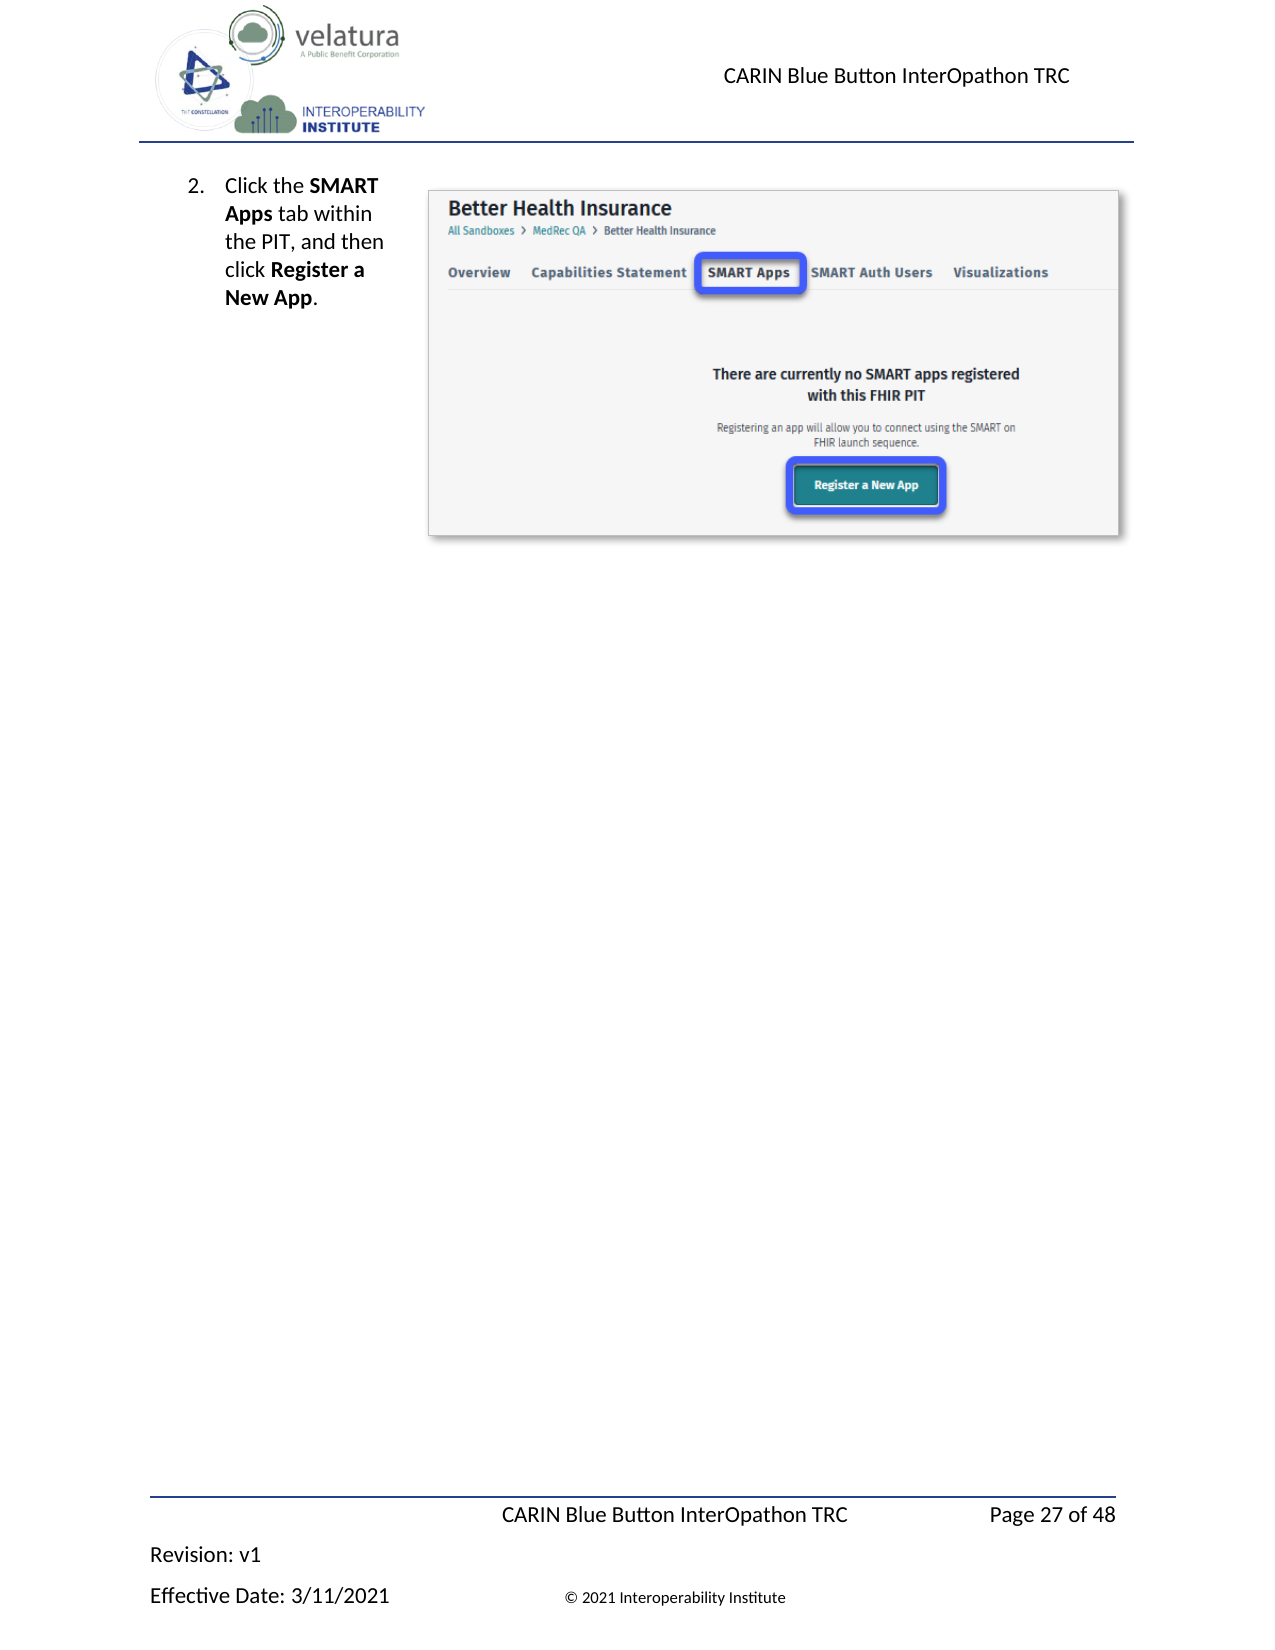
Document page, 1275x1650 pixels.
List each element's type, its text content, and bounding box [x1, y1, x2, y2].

picture [150, 0, 429, 141]
list Click the SMART Apps tab within the PIT, and then click Register a New App. [187, 171, 1116, 311]
picture [429, 191, 1118, 535]
